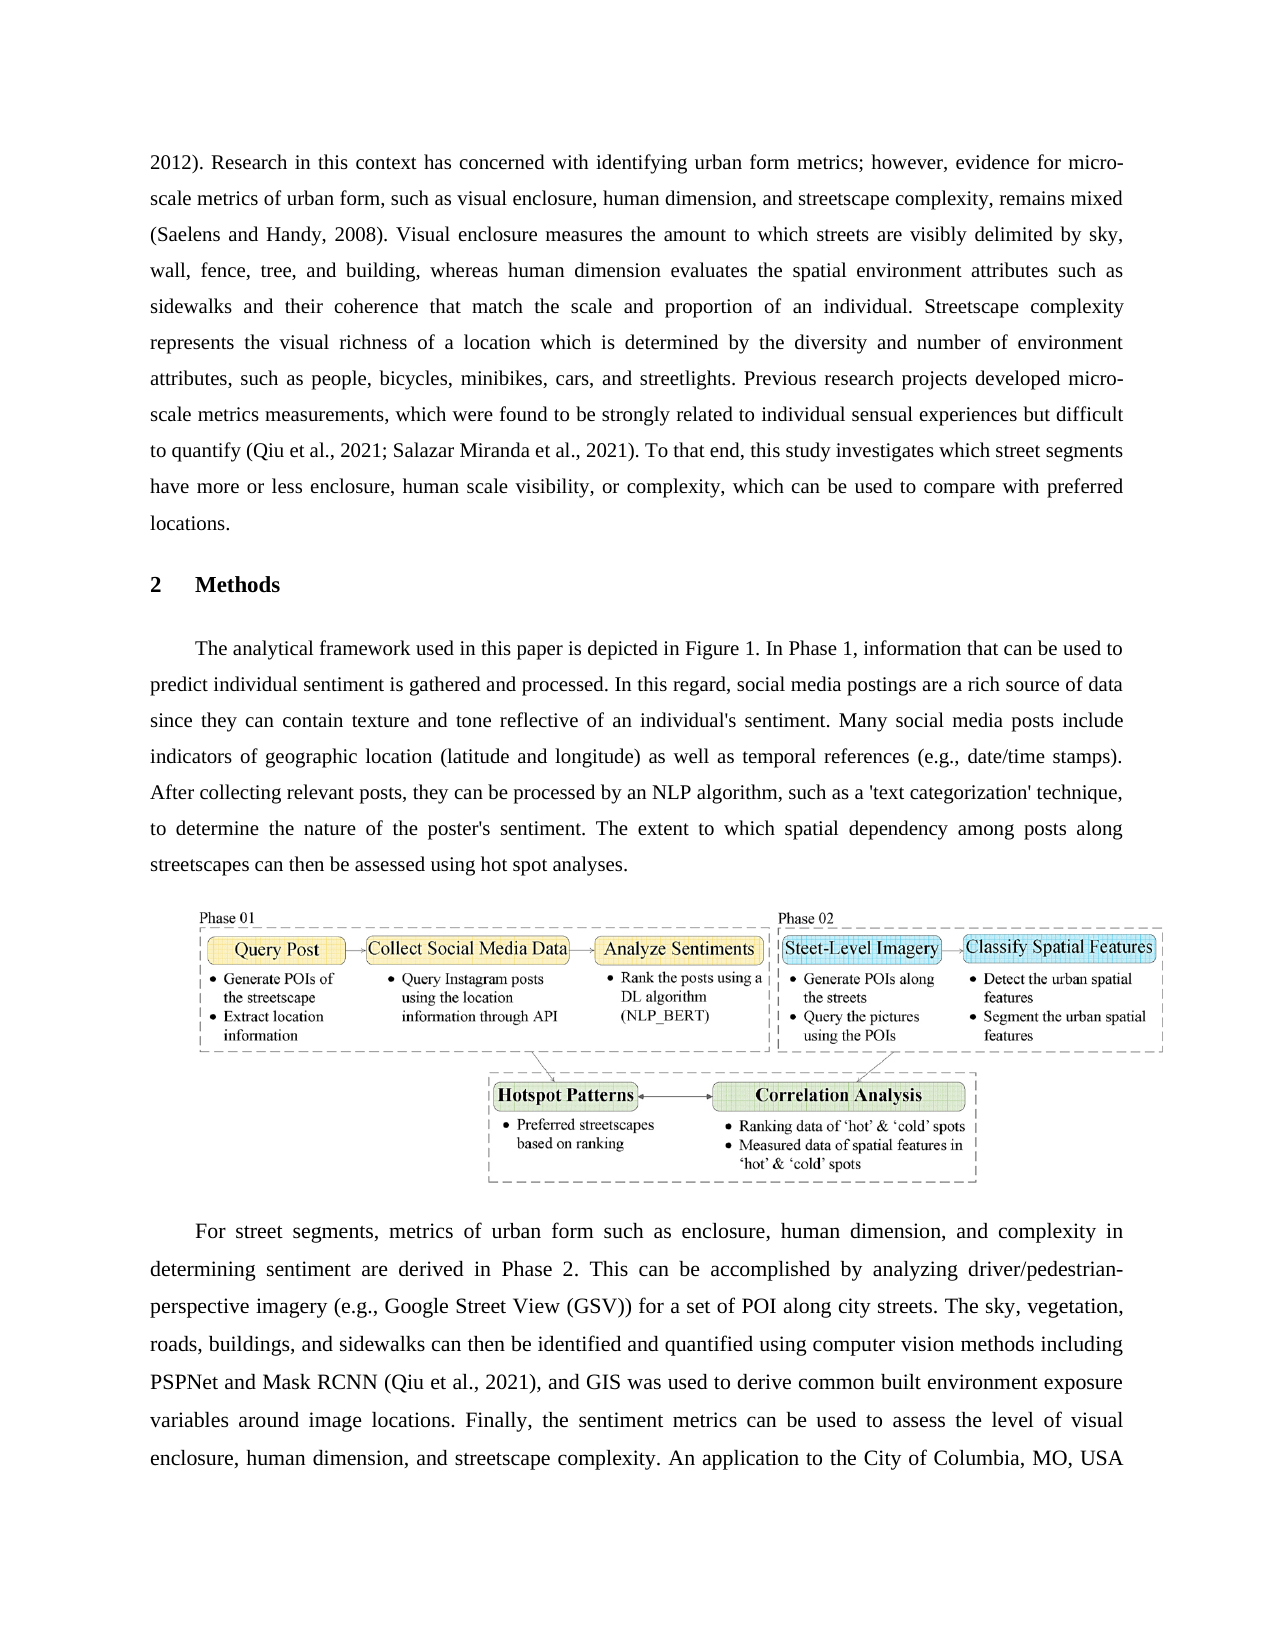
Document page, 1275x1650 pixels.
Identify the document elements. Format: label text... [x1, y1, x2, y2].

subtitle Methods [150, 571, 1125, 598]
text The analytical framework used in this paper is depicted in Figure 1. In Phase 1, information that can be used to predict individual sentiment is gathered and processed. In this regard, social media postings are a rich source of data since they can contain texture and tone reflective of an individual's sentiment. Many social media posts include indicators of geographic location (latitude and longitude) as well as temporal references (e.g., date/time stamps). After collecting relevant posts, they can be processed by an NLP algorithm, such as a 'text categorization' technique, to determine the nature of the poster's sentiment. The extent to which spatial dependency among posts along streetscapes can then be assessed using hot spot analyses. [150, 636, 1125, 876]
picture [195, 905, 1169, 1190]
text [150, 150, 1125, 534]
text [150, 1218, 1125, 1470]
